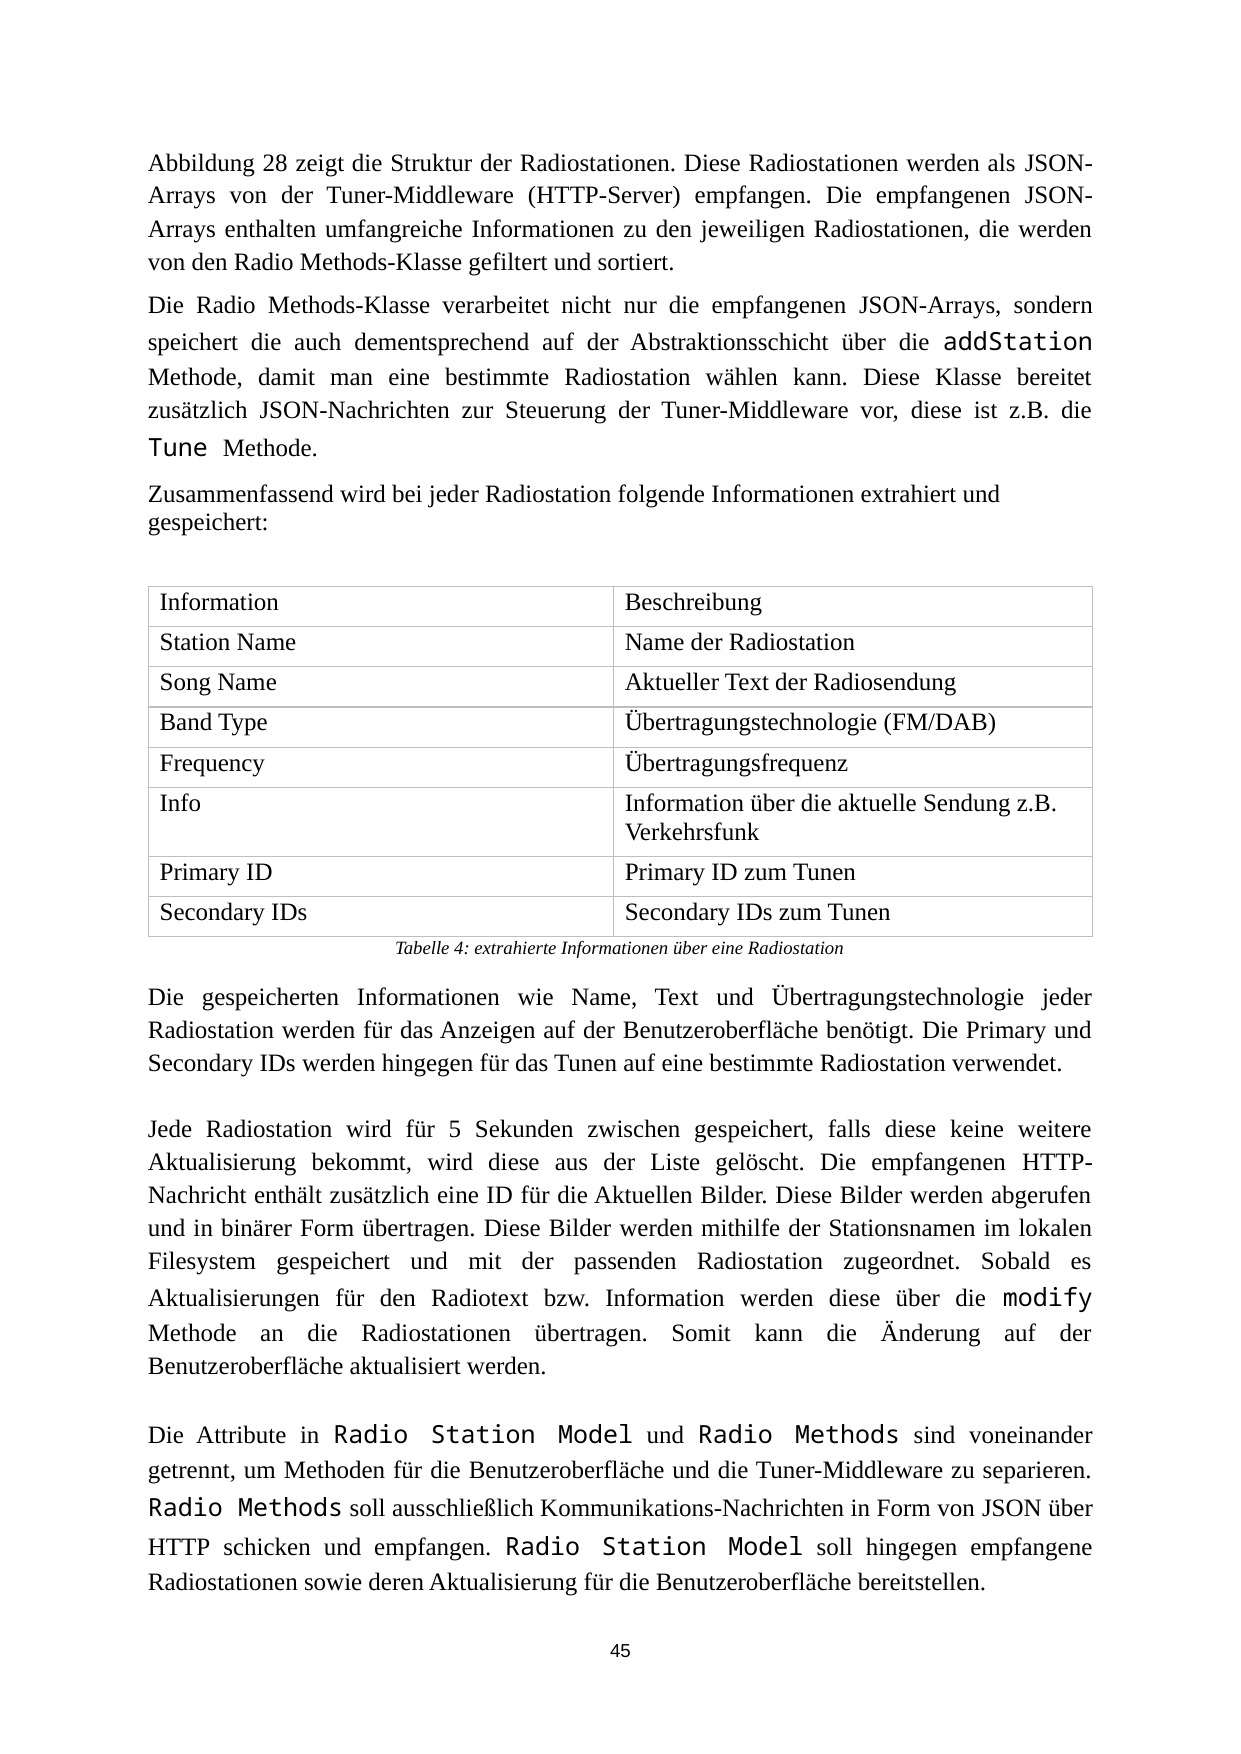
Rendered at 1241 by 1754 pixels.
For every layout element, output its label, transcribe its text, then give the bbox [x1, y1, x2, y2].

table_cell Übertragungstechnologie (FM/DAB) [614, 708, 1092, 747]
table_cell Info [149, 788, 613, 856]
table_header Beschreibung [614, 587, 1092, 626]
table_header Information [149, 587, 613, 626]
text Die Radio Methods-Klasse verarbeitet nicht nur die empfangenen JSON-Arrays, sondern speichert die auch dementsprechend auf der Abstraktionsschicht über die addStation Methode, damit man eine bestimmte Radiostation wählen kann. Diese Klasse bereitet zusätzlich JSON-Nachrichten zur Steuerung der Tuner-Middleware vor, diese ist z.B. die Tune Methode. [148, 290, 1093, 463]
table_cell Secondary IDs zum Tunen [614, 897, 1092, 936]
text Die gespeicherten Informationen wie Name, Text und Übertragungstechnologie jeder Radiostation werden für das Anzeigen auf der Benutzeroberfläche benötigt. Die Primary und Secondary IDs werden hingegen für das Tunen auf eine bestimmte Radiostation verwendet. [148, 982, 1093, 1077]
table_cell Primary ID [149, 857, 613, 896]
text Abbildung 28 zeigt die Struktur der Radiostationen. Diese Radiostationen werden als JSON-Arrays von der Tuner-Middleware (HTTP-Server) empfangen. Die empfangenen JSON-Arrays enthalten umfangreiche Informationen zu den jeweiligen Radiostationen, die werden von den Radio Methods-Klasse gefiltert und sortiert. [148, 148, 1093, 275]
table_cell Information über die aktuelle Sendung z.B. Verkehrsfunk [614, 788, 1092, 856]
table_cell Aktueller Text der Radiosendung [614, 667, 1092, 706]
table_cell Song Name [149, 667, 613, 706]
table_cell Station Name [149, 627, 613, 666]
table_cell Primary ID zum Tunen [614, 857, 1092, 896]
text Die Attribute in Radio Station Model und Radio Methods sind voneinander getrennt, um Methoden für die Benutzeroberfläche und die Tuner-Middleware zu separieren. Radio Methods soll ausschließlich Kommunikations-Nachrichten in Form von JSON über HTTP schicken und empfangen. Radio Station Model soll hingegen empfangene Radiostationen sowie deren Aktualisierung für die Benutzeroberfläche bereitstellen. [148, 1417, 1093, 1596]
table_cell Band Type [149, 708, 613, 747]
text Jede Radiostation wird für 5 Sekunden zwischen gespeichert, falls diese keine weitere Aktualisierung bekommt, wird diese aus der Liste gelöscht. Die empfangenen HTTP-Nachricht enthält zusätzlich eine ID für die Aktuellen Bilder. Diese Bilder werden abgerufen und in binärer Form übertragen. Diese Bilder werden mithilfe der Stationsnamen im lokalen Filesystem gespeichert und mit der passenden Radiostation zugeordnet. Sobald es Aktualisierungen für den Radiotext bzw. Information werden diese über die modify Methode an die Radiostationen übertragen. Somit kann die Änderung auf der Benutzeroberfläche aktualisiert werden. [148, 1114, 1093, 1380]
table_cell Secondary IDs [149, 897, 613, 936]
text Zusammenfassend wird bei jeder Radiostation folgende Informationen extrahiert und gespeichert: [148, 479, 1093, 536]
text Tabelle 4: extrahierte Informationen über eine Radiostation [148, 937, 1093, 959]
table_cell Übertragungsfrequenz [614, 748, 1092, 787]
table_cell Name der Radiostation [614, 627, 1092, 666]
table_cell Frequency [149, 748, 613, 787]
